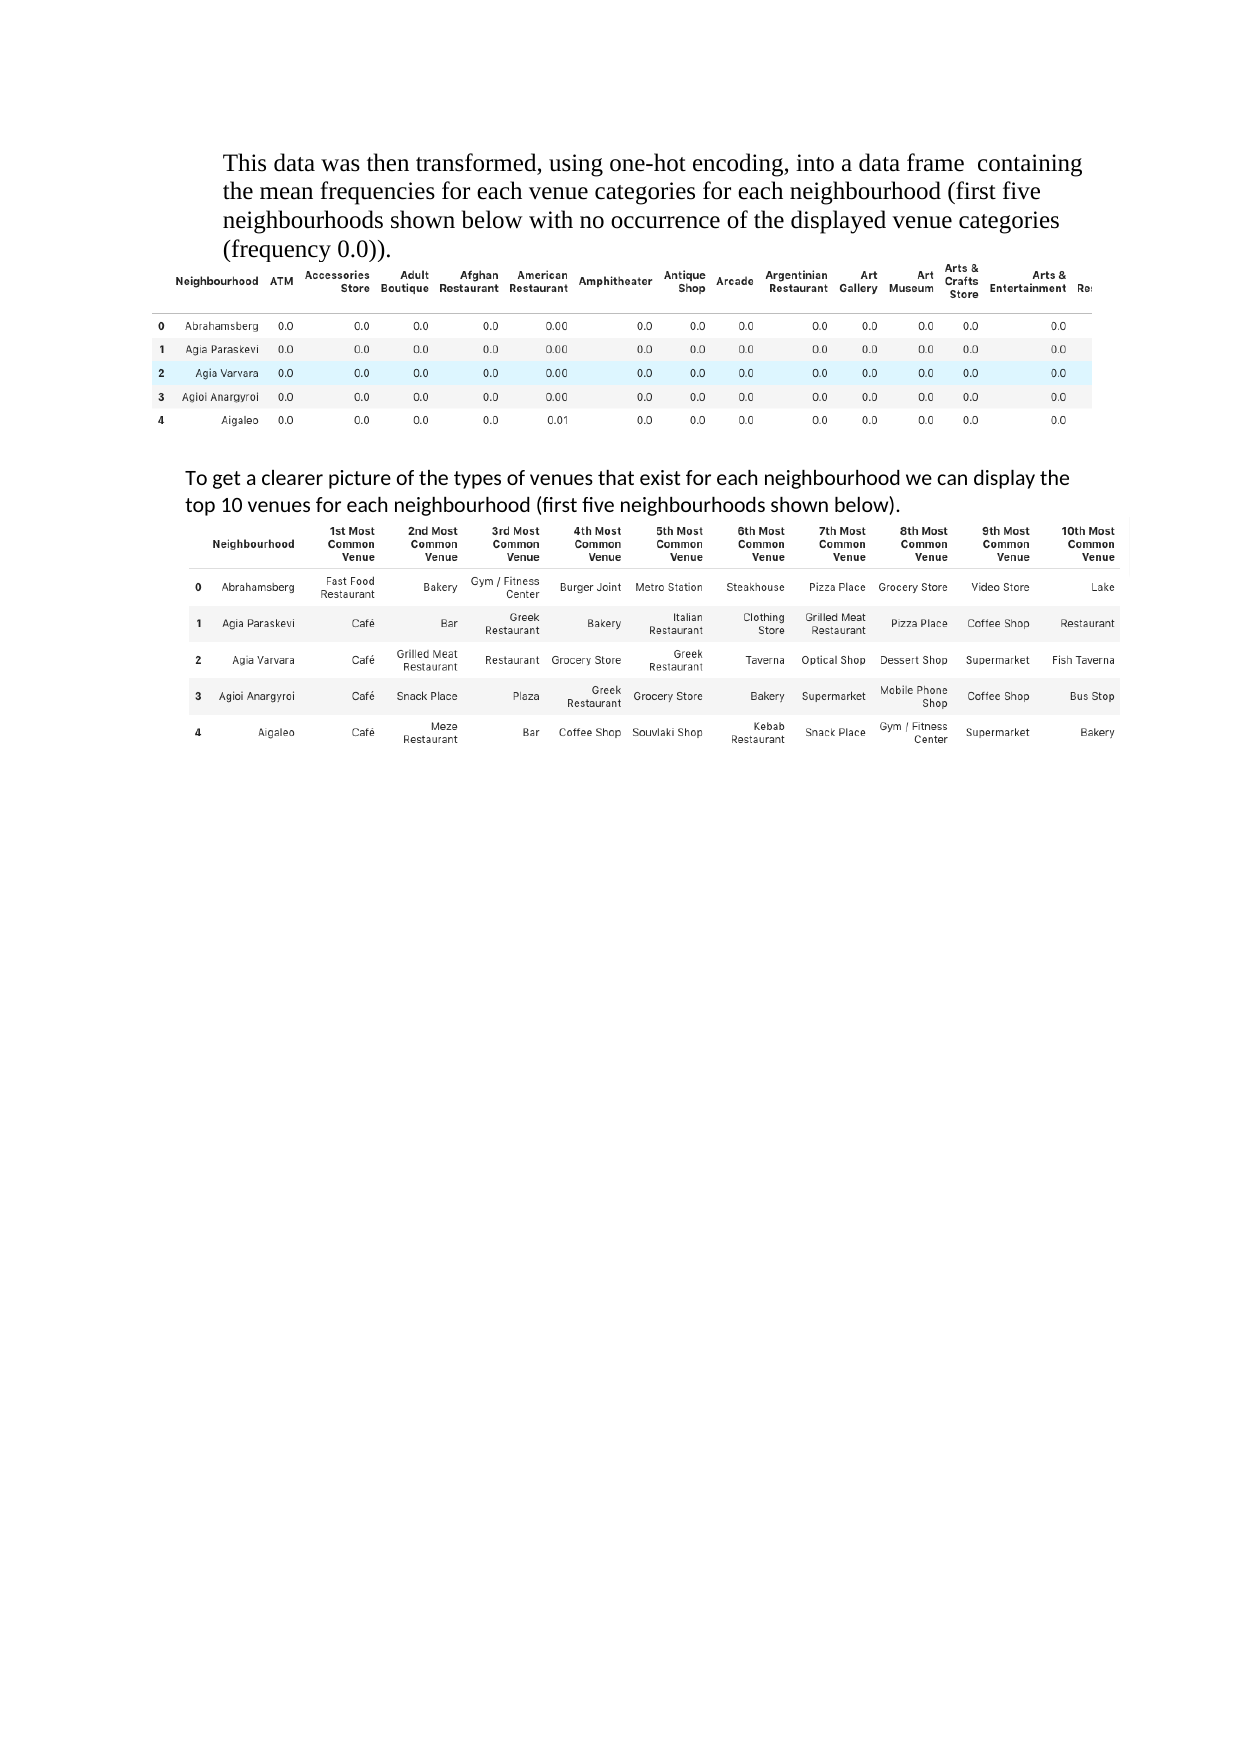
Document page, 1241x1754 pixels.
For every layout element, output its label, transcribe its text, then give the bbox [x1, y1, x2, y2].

text This data was then transformed, using one-hot encoding, into a data frame containing the mean frequencies for each venue categories for each neighbourhood (first five neighbourhoods shown below with no occurrence of the displayed venue categories (frequency 0.0)). [223, 148, 1093, 263]
picture [147, 262, 1092, 436]
list To get a clearer picture of the types of venues that exist for each neighbourhood we can display the top 10 venues for each neighbourhood (first five neighbourhoods shown below). [185, 464, 1093, 517]
picture [185, 517, 1130, 748]
